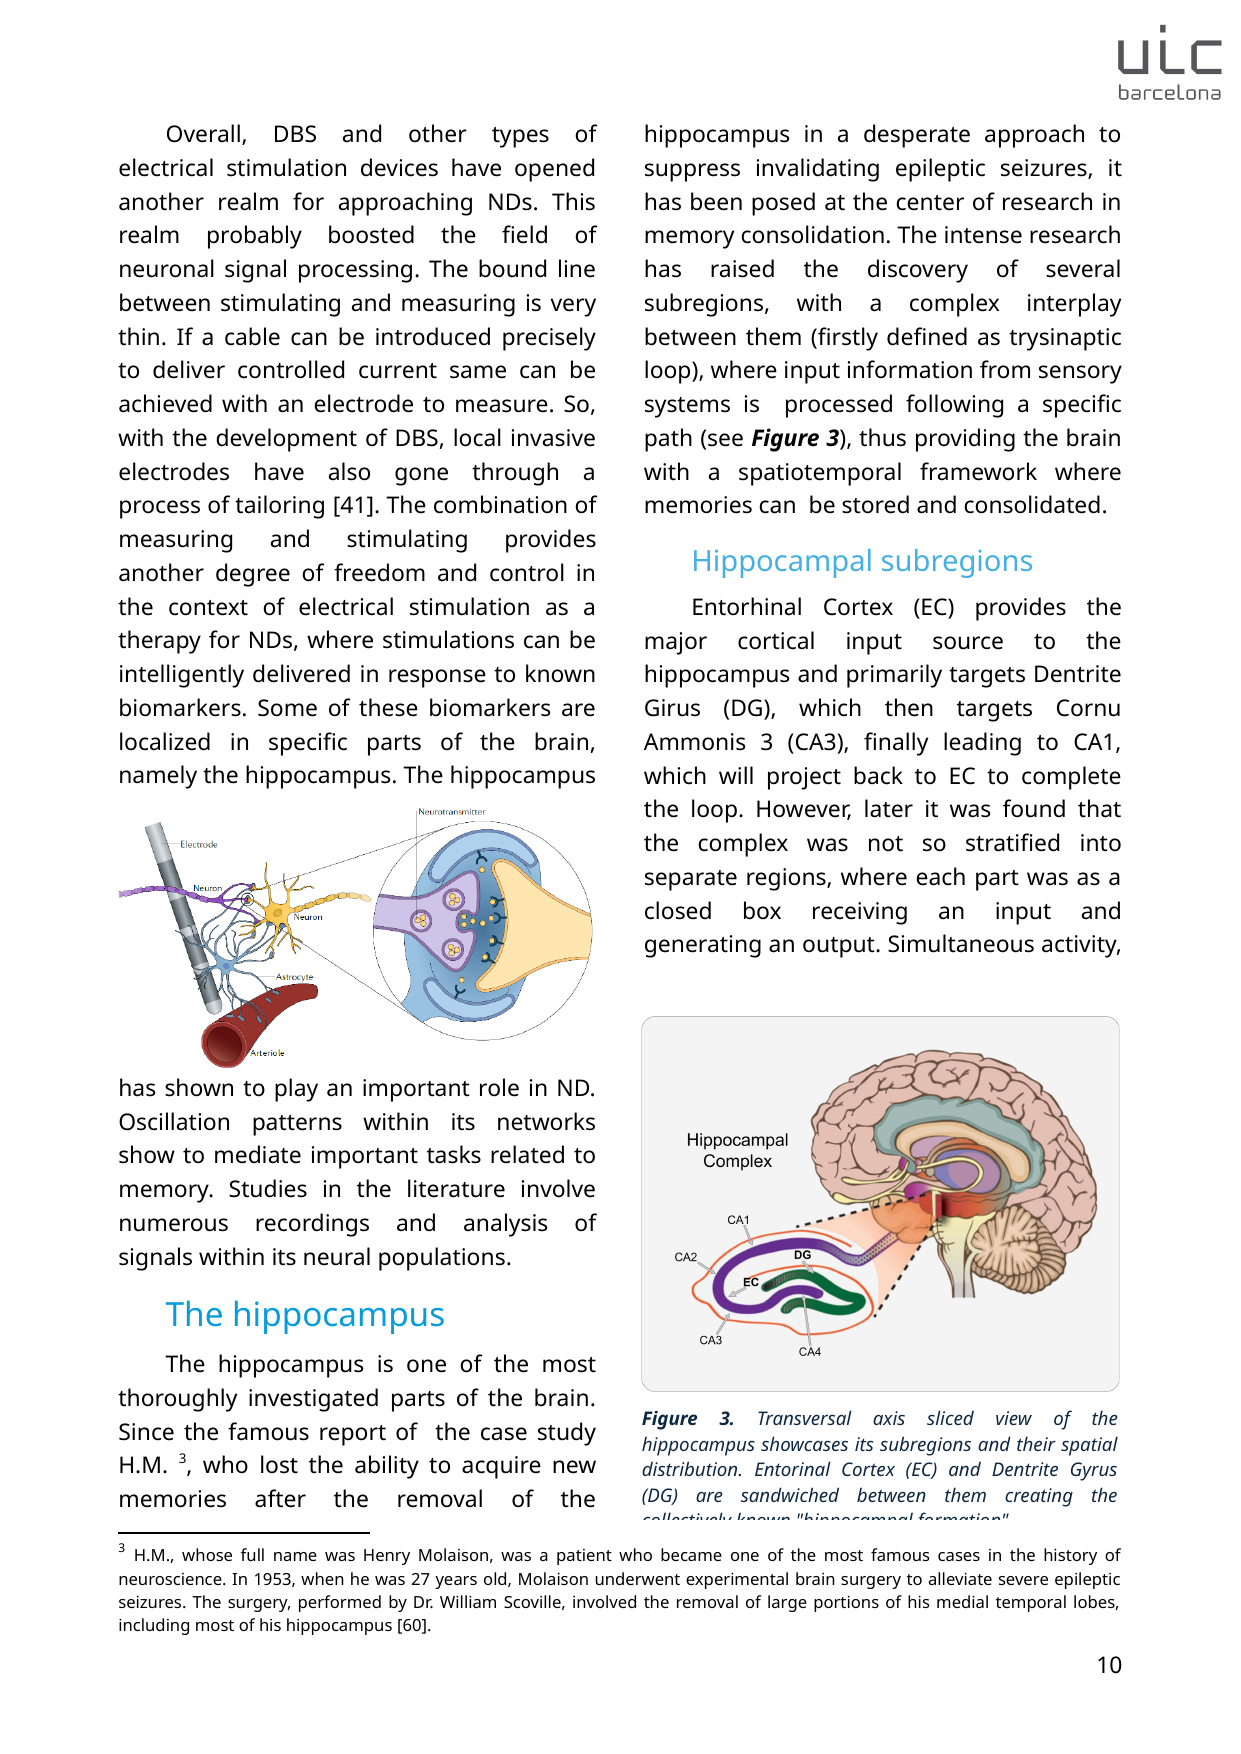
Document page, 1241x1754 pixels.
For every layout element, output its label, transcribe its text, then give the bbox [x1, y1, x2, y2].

text Overall, DBS and other types of electrical stimulation devices have opened another realm for approaching NDs. This realm probably boosted the field of neuronal signal processing. The bound line between stimulating and measuring is very thin. If a cable can be introduced precisely to deliver controlled current same can be achieved with an electrode to measure. So, with the development of DBS, local invasive electrodes have also gone through a process of tailoring . The combination of measuring and stimulating provides another degree of freedom and control in the context of electrical stimulation as a therapy for NDs, where stimulations can be intelligently delivered in response to known biomarkers. Some of these biomarkers are localized in specific parts of the brain, namely the hippocampus. The hippocampus has shown to play an important role in ND. Oscillation patterns within its networks show to mediate important tasks related to memory. Studies in the literature involve numerous recordings and analysis of signals within its neural populations. [118, 118, 596, 802]
picture [118, 802, 597, 1072]
subtitle The hippocampus [118, 1291, 596, 1336]
text The hippocampus is one of the most thoroughly investigated parts of the brain. Since the famous report of the case study H.M. , who lost the ability to acquire new memories after the removal of the hippocampus in a desperate approach to suppress invalidating epileptic seizures, it has been posed at the center of research in memory consolidation. The intense research has raised the discovery of several subregions, with a complex interplay between them (firstly defined as trysinaptic loop), where input information from sensory systems is processed following a specific path (see Figure 3), thus providing the brain with a spatiotemporal framework where memories can be stored and consolidated. [118, 1348, 596, 1514]
subtitle Hippocampal subregions [644, 540, 1122, 579]
text Overall, DBS and other types of electrical stimulation devices have opened another realm for approaching NDs. This realm probably boosted the field of neuronal signal processing. The bound line between stimulating and measuring is very thin. If a cable can be introduced precisely to deliver controlled current same can be achieved with an electrode to measure. So, with the development of DBS, local invasive electrodes have also gone through a process of tailoring . The combination of measuring and stimulating provides another degree of freedom and control in the context of electrical stimulation as a therapy for NDs, where stimulations can be intelligently delivered in response to known biomarkers. Some of these biomarkers are localized in specific parts of the brain, namely the hippocampus. The hippocampus has shown to play an important role in ND. Oscillation patterns within its networks show to mediate important tasks related to memory. Studies in the literature involve numerous recordings and analysis of signals within its neural populations. [118, 1072, 596, 1272]
picture [641, 1016, 1120, 1392]
text The hippocampus is one of the most thoroughly investigated parts of the brain. Since the famous report of the case study H.M. , who lost the ability to acquire new memories after the removal of the hippocampus in a desperate approach to suppress invalidating epileptic seizures, it has been posed at the center of research in memory consolidation. The intense research has raised the discovery of several subregions, with a complex interplay between them (firstly defined as trysinaptic loop), where input information from sensory systems is processed following a specific path (see Figure 3), thus providing the brain with a spatiotemporal framework where memories can be stored and consolidated. [644, 118, 1122, 521]
text Entorhinal Cortex (EC) provides the major cortical input source to the hippocampus and primarily targets Dentrite Girus (DG), which then targets Cornu Ammonis 3 (CA3), finally leading to CA1, which will project back to EC to complete the loop. However, later it was found that the complex was not so stratified into separate regions, where each part was as a closed box receiving an input and generating an output. Simultaneous activity, parallel processing and widespread connectivity was revealed in further studies. [644, 591, 1122, 960]
picture [1110, 11, 1229, 110]
